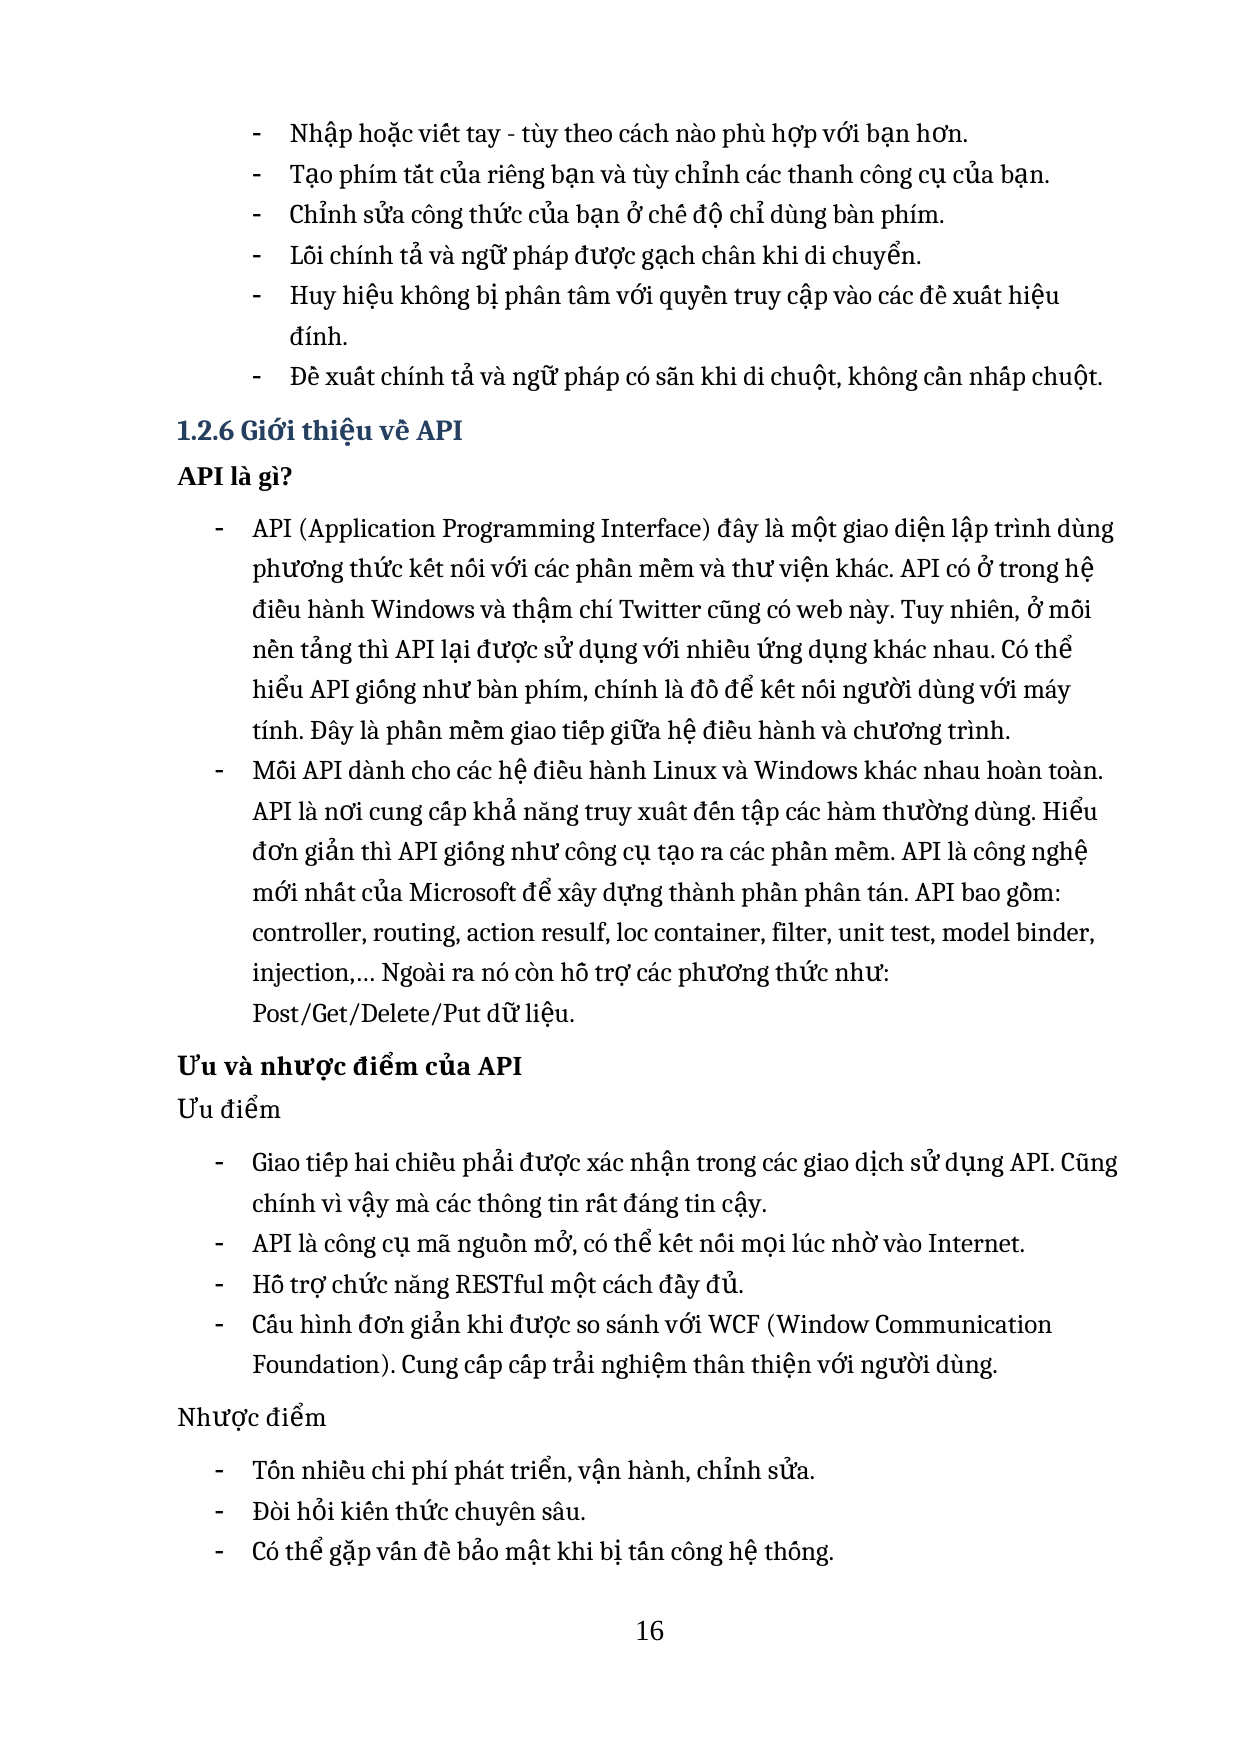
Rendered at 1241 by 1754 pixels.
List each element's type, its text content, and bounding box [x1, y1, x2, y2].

list Lỗi chính tả và ngữ pháp được gạch chân khi di chuyển. [252, 240, 1122, 271]
list Nhập hoặc viết tay - tùy theo cách nào phù hợp với bạn hơn. [252, 118, 1122, 150]
list Đòi hỏi kiến thức chuyên sâu. [214, 1496, 1122, 1527]
list Hỗ trợ chức năng RESTful một cách đầy đủ. [214, 1269, 1122, 1300]
list Đề xuất chính tả và ngữ pháp có sẵn khi di chuột, không cần nhấp chuột. [252, 361, 1122, 392]
text API là gì? [177, 460, 1122, 491]
subtitle 1.2.6 Giới thiệu về API [177, 414, 1122, 447]
list Giao tiếp hai chiều phải được xác nhận trong các giao dịch sử dụng API. Cũng chính vì vậy mà các thông tin rất đáng tin cậy. [214, 1147, 1122, 1219]
list Tốn nhiều chi phí phát triển, vận hành, chỉnh sửa. [214, 1455, 1122, 1486]
list Huy hiệu không bị phân tâm với quyền truy cập vào các đề xuất hiệu đính. [252, 280, 1122, 352]
list API (Application Programming Interface) đây là một giao diện lập trình dùng phương thức kết nối với các phần mềm và thư viện khác. API có ở trong hệ điều hành Windows và thậm chí Twitter cũng có web này. Tuy nhiên, ở mỗi nền tảng thì API lại được sử dụng với nhiều ứng dụng khác nhau. Có thể hiểu API giống như bàn phím, chính là đồ để kết nối người dùng với máy tính. Đây là phần mềm giao tiếp giữa hệ điều hành và chương trình. [214, 513, 1122, 746]
list API là công cụ mã nguồn mở, có thể kết nối mọi lúc nhờ vào Internet. [214, 1228, 1122, 1259]
text Ưu điểm [177, 1094, 1122, 1126]
list Cấu hình đơn giản khi được so sánh với WCF (Window Communication Foundation). Cung cấp cấp trải nghiệm thân thiện với người dùng. [214, 1309, 1122, 1381]
text Ưu và nhược điểm của API [177, 1051, 1122, 1082]
list Có thể gặp vấn đề bảo mật khi bị tấn công hệ thống. [214, 1536, 1122, 1567]
list Tạo phím tắt của riêng bạn và tùy chỉnh các thanh công cụ của bạn. [252, 159, 1122, 190]
text Nhược điểm [177, 1402, 1122, 1433]
list Chỉnh sửa công thức của bạn ở chế độ chỉ dùng bàn phím. [252, 199, 1122, 231]
list Mỗi API dành cho các hệ điều hành Linux và Windows khác nhau hoàn toàn. API là nơi cung cấp khả năng truy xuât đến tập các hàm thường dùng. Hiểu đơn giản thì API giống như công cụ tạo ra các phần mềm. API là công nghệ mới nhất của Microsoft để xây dựng thành phần phân tán. API bao gồm: controller, routing, action resulf, loc container, filter, unit test, model binder, injection,… Ngoài ra nó còn hỗ trợ các phương thức như: Post/Get/Delete/Put dữ liệu. [214, 755, 1122, 1029]
